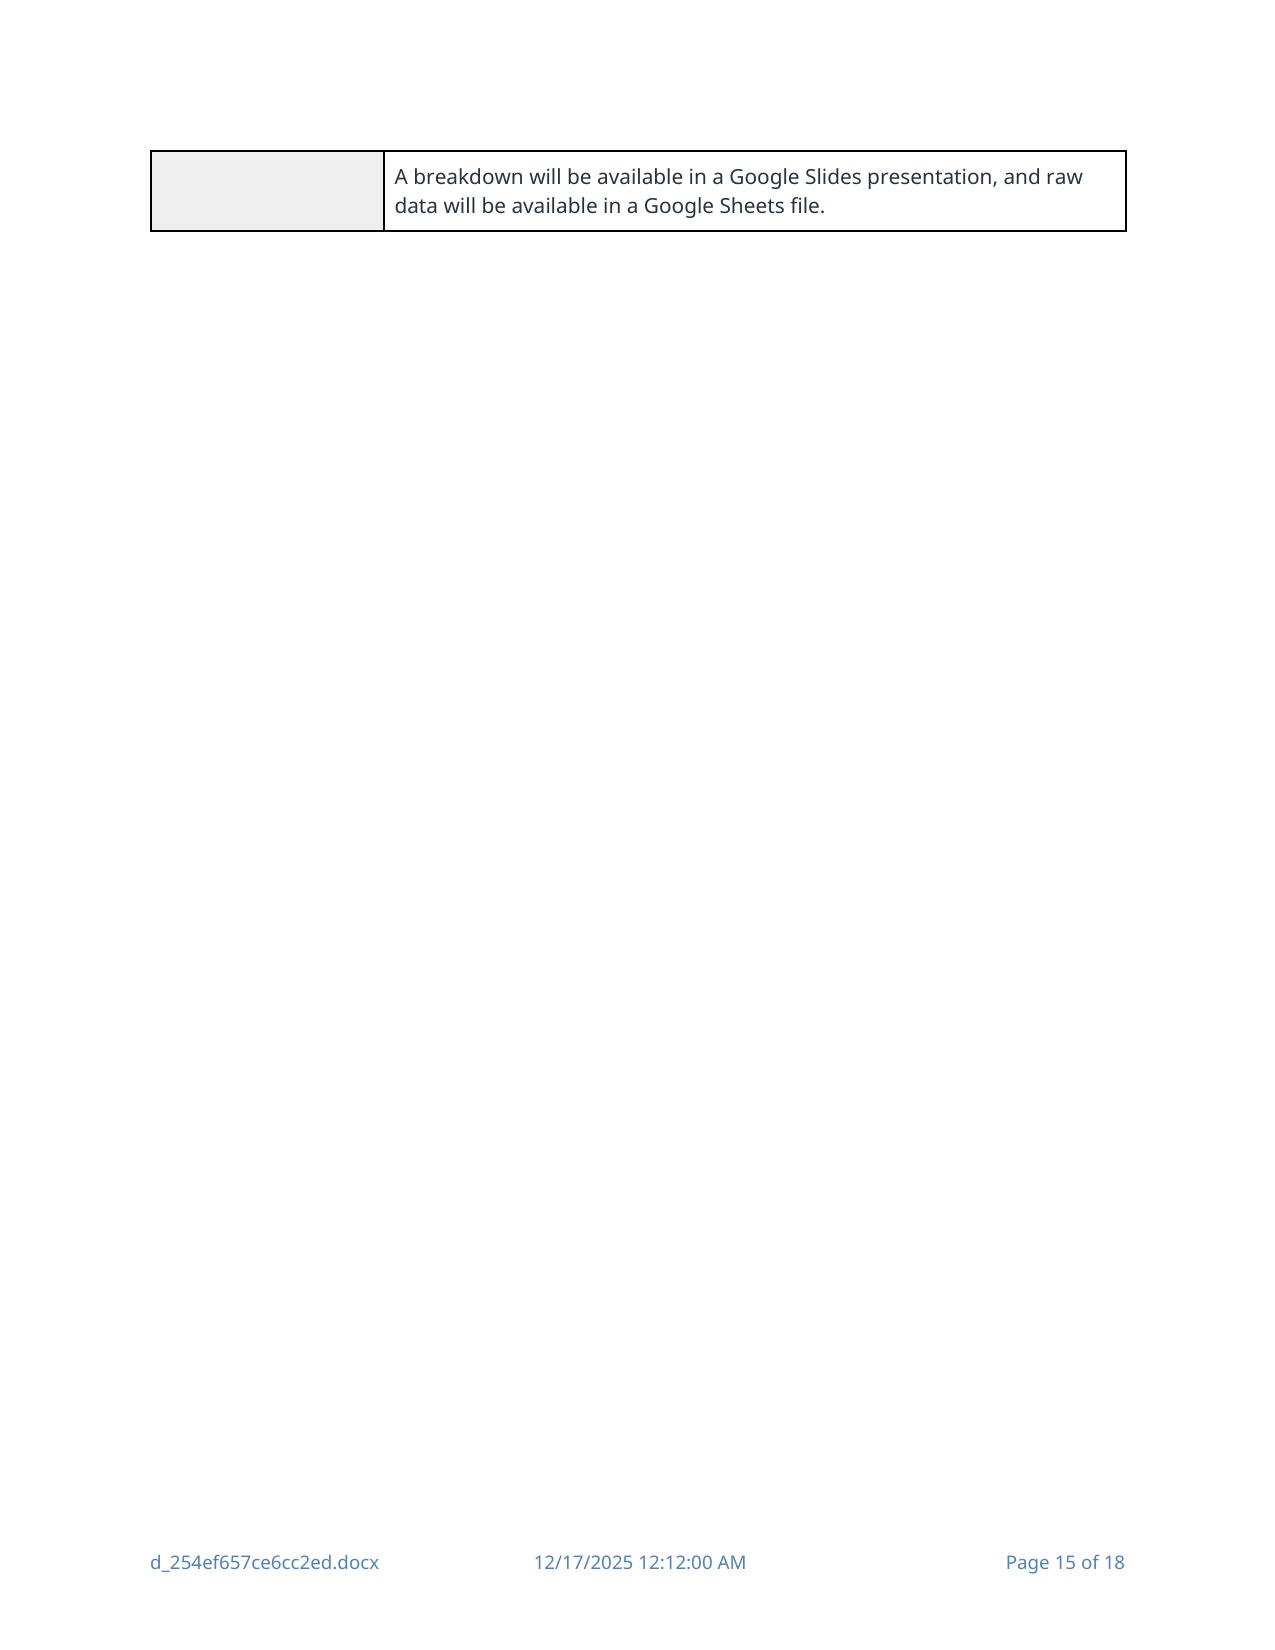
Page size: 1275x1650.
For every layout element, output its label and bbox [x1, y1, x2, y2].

table_cell [152, 152, 383, 230]
table_cell [385, 152, 1125, 230]
